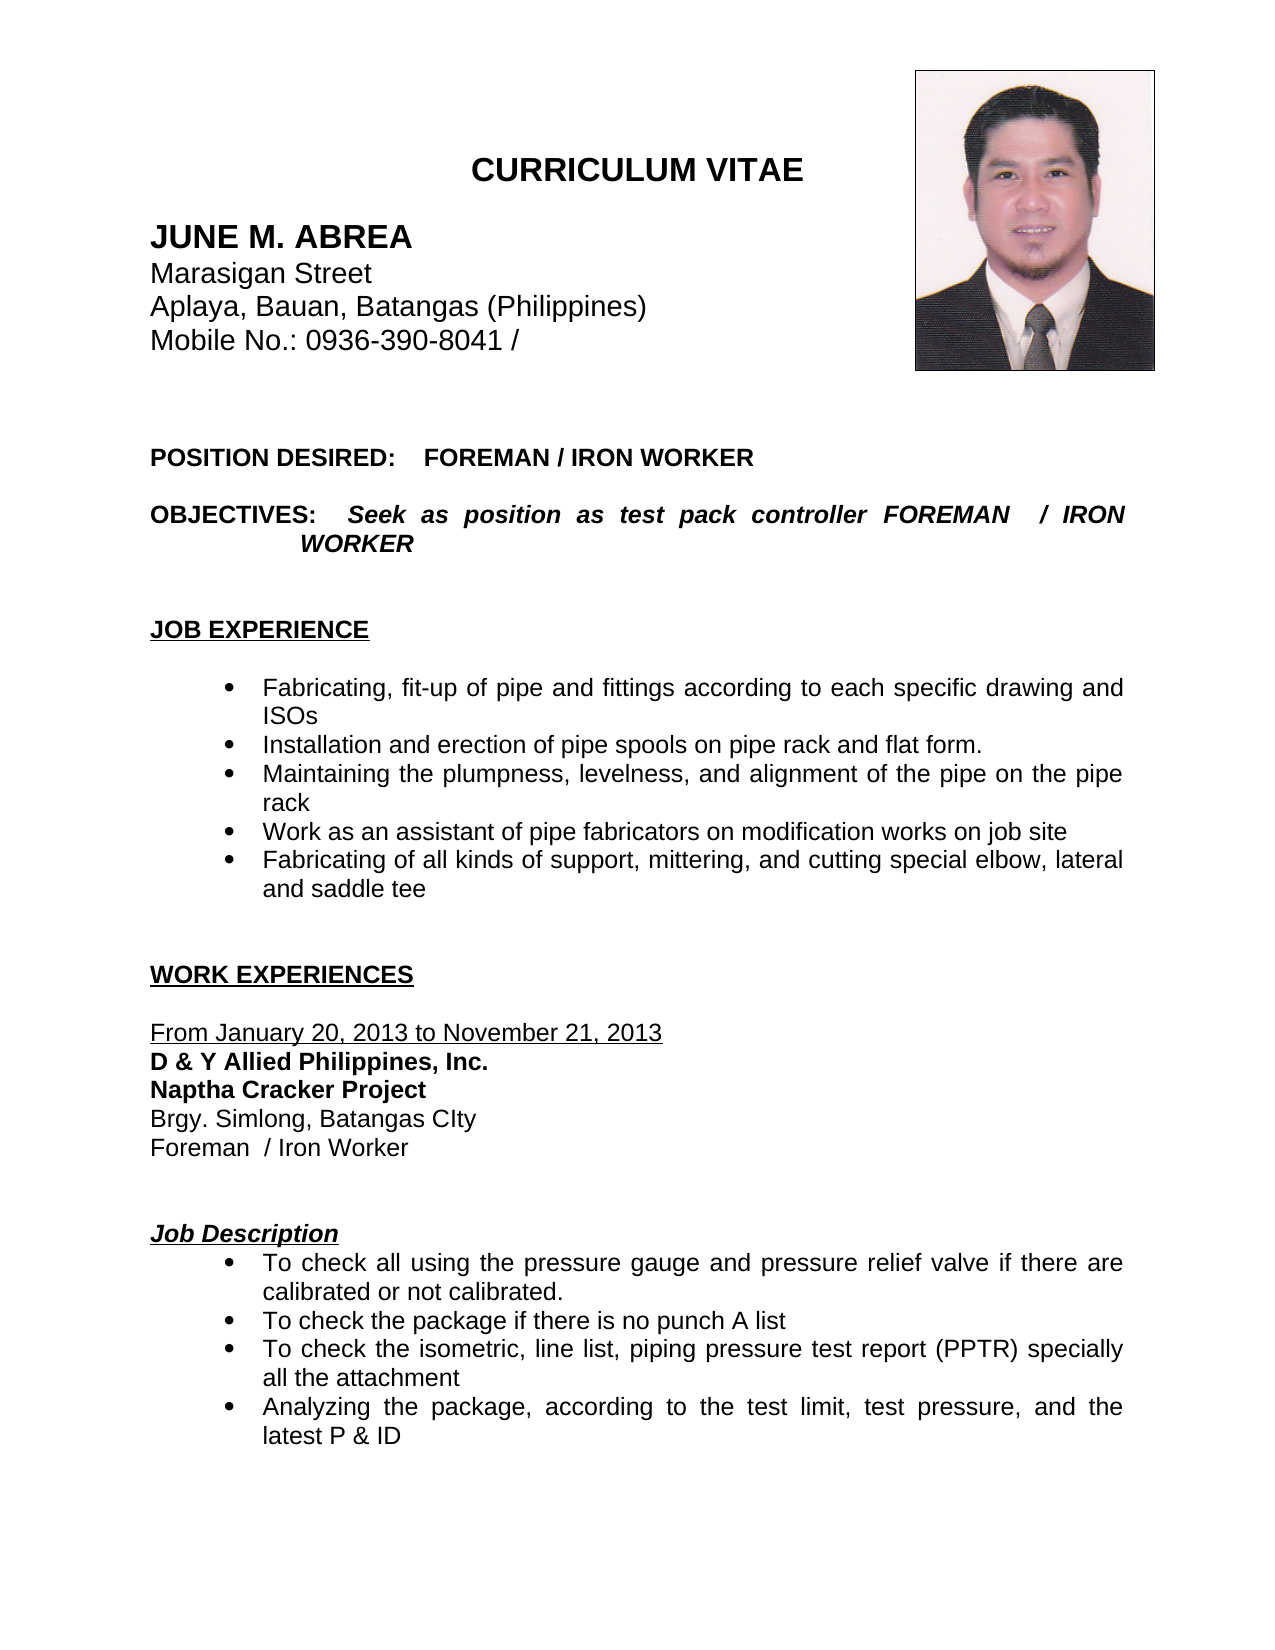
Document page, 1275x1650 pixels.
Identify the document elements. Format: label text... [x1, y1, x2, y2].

list Fabricating of all kinds of support, mittering, and cutting special elbow, lateral and saddle tee [225, 845, 1125, 903]
text From January 20, 2013 to November 21, 2013 [150, 1018, 1125, 1047]
text Job Description [150, 1219, 1125, 1248]
text POSITION DESIRED: FOREMAN / IRON WORKER [150, 442, 1125, 471]
list To check all using the pressure gauge and pressure relief valve if there are calibrated or not calibrated. [225, 1248, 1125, 1306]
picture [916, 71, 1154, 370]
text Naptha Cracker Project [150, 1076, 1125, 1104]
list Fabricating, fit-up of pipe and fittings according to each specific drawing and ISOs [225, 672, 1125, 730]
text OBJECTIVES: Seek as position as test pack controller FOREMAN / IRON WORKER [150, 500, 1125, 557]
text D & Y Allied Philippines, Inc. [150, 1047, 1125, 1076]
text WORK EXPERIENCES [150, 961, 1125, 989]
list To check the isometric, line list, piping pressure test report (PPTR) specially all the attachment [225, 1334, 1125, 1392]
list Maintaining the plumpness, levelness, and alignment of the pipe on the pipe rack [225, 759, 1125, 817]
text Brgy. Simlong, Batangas CIty [150, 1104, 1125, 1133]
list Installation and erection of pipe spools on pipe rack and flat form. [225, 730, 1125, 759]
list Analyzing the package, according to the test limit, test pressure, and the latest P & ID [225, 1392, 1125, 1450]
text Mobile No.: 0936-390-8041 / [150, 323, 915, 356]
text Foreman / Iron Worker [150, 1133, 1125, 1162]
text CURRICULUM VITAE [150, 150, 915, 188]
list To check the package if there is no punch A list [225, 1306, 1125, 1334]
list Work as an assistant of pipe fabricators on modification works on job site [225, 817, 1125, 845]
text Aplaya, Bauan, Batangas (Philippines) [150, 289, 915, 323]
text Marasigan Street [150, 256, 915, 289]
text JUNE M. ABREA [150, 217, 915, 256]
text JOB EXPERIENCE [150, 615, 1125, 644]
